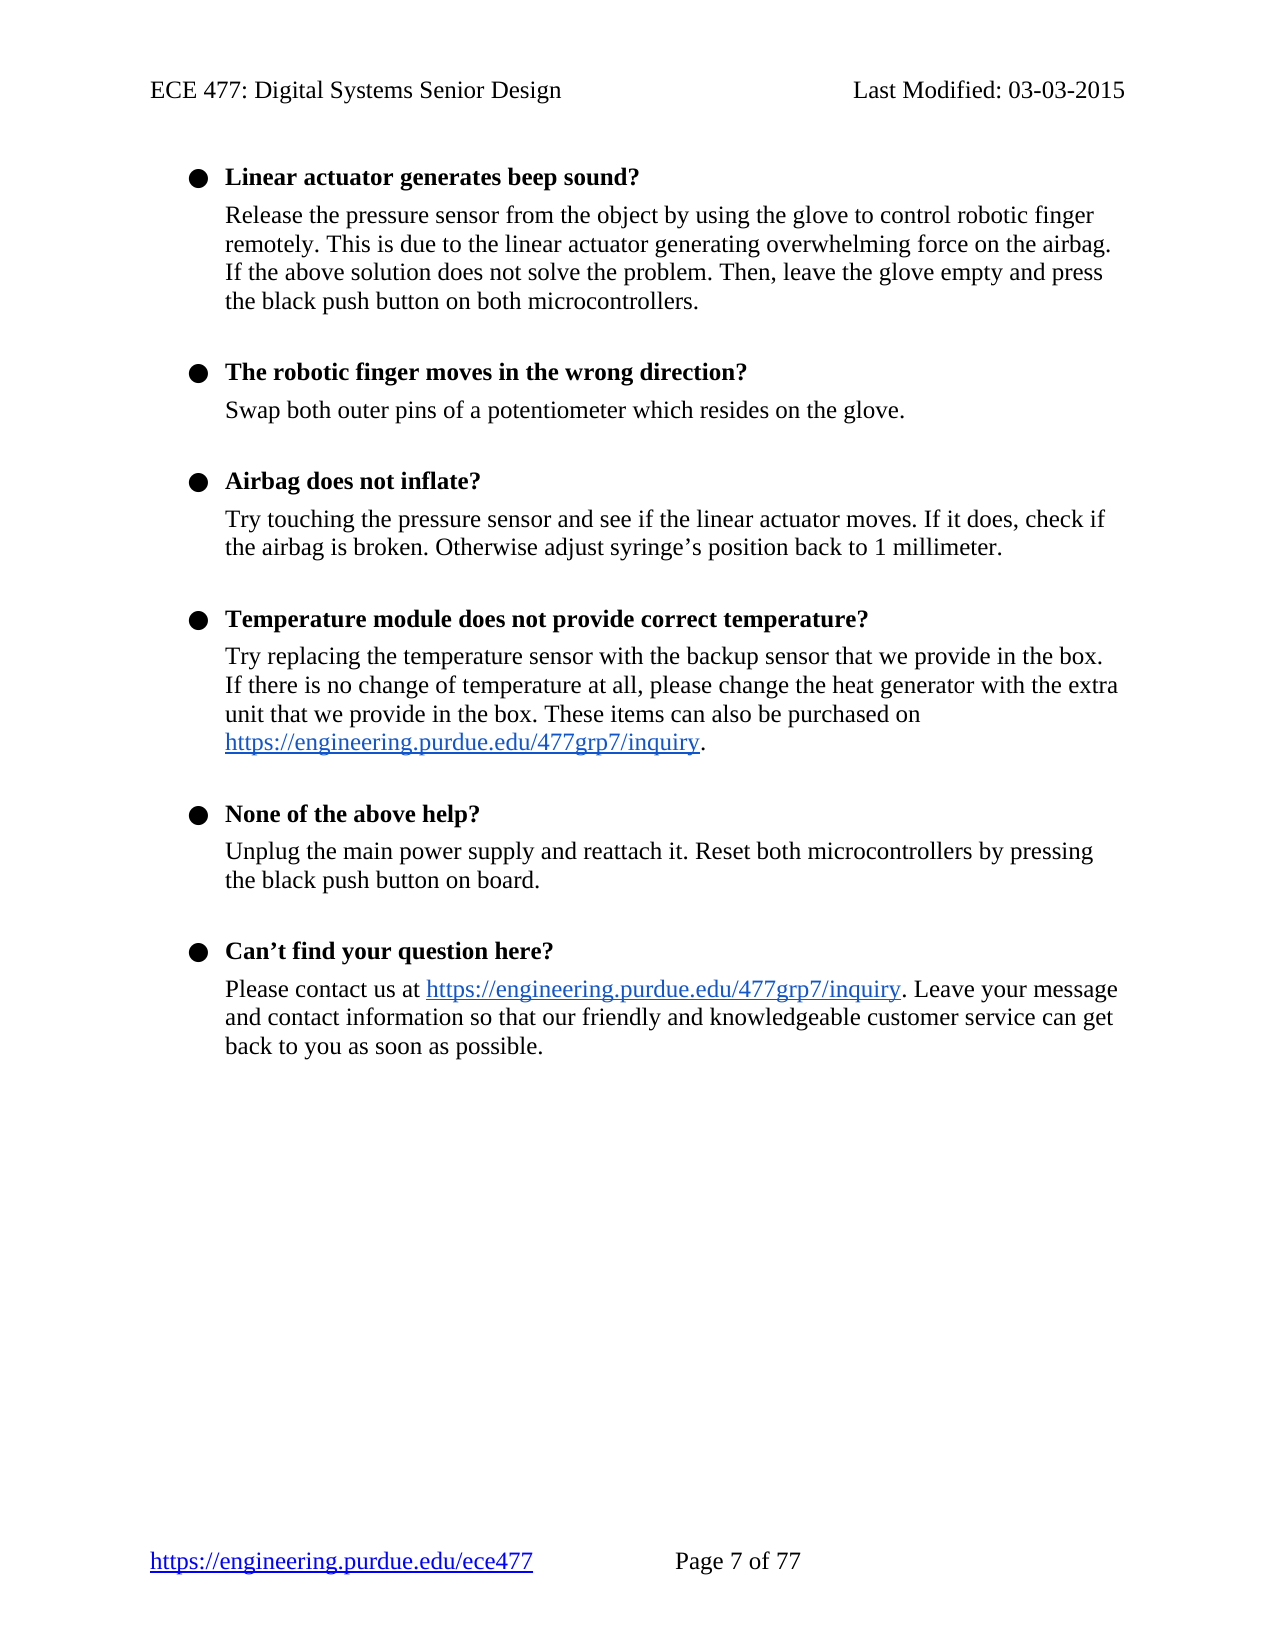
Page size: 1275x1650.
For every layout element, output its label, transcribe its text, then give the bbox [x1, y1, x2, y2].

list Linear actuator generates beep sound? [187, 149, 1125, 200]
list Temperature module does not provide correct temperature? [187, 590, 1125, 641]
list Can’t find your question here? [187, 922, 1125, 974]
text Unplug the main power supply and reattach it. Reset both microcontrollers by pressing the black push button on board. [225, 836, 1125, 894]
title Airbag does not inflate? [187, 452, 1125, 504]
text Release the pressure sensor from the object by using the glove to control robotic finger remotely. This is due to the linear actuator generating overwhelming force on the airbag. If the above solution does not solve the problem. Then, leave the glove empty and press the black push button on both microcontrollers. [225, 200, 1125, 315]
text Swap both outer pins of a potentiometer which resides on the glove. [225, 395, 1125, 424]
list The robotic finger moves in the wrong direction? [187, 344, 1125, 395]
text Try replacing the temperature sensor with the backup sensor that we provide in the box. If there is no change of temperature at all, please change the heat generator with the extra unit that we provide in the box. These items can also be purchased on https://engineering.purdue.edu/477grp7/inquiry. [225, 641, 1125, 756]
list None of the above help? [187, 785, 1125, 836]
text Please contact us at https://engineering.purdue.edu/477grp7/inquiry. Leave your message and contact information so that our friendly and knowledgeable customer service can get back to you as soon as possible. [225, 974, 1125, 1060]
text Try touching the pressure sensor and see if the linear actuator moves. If it does, check if the airbag is broken. Otherwise adjust syringe’s position back to 1 millimeter. [225, 504, 1125, 561]
